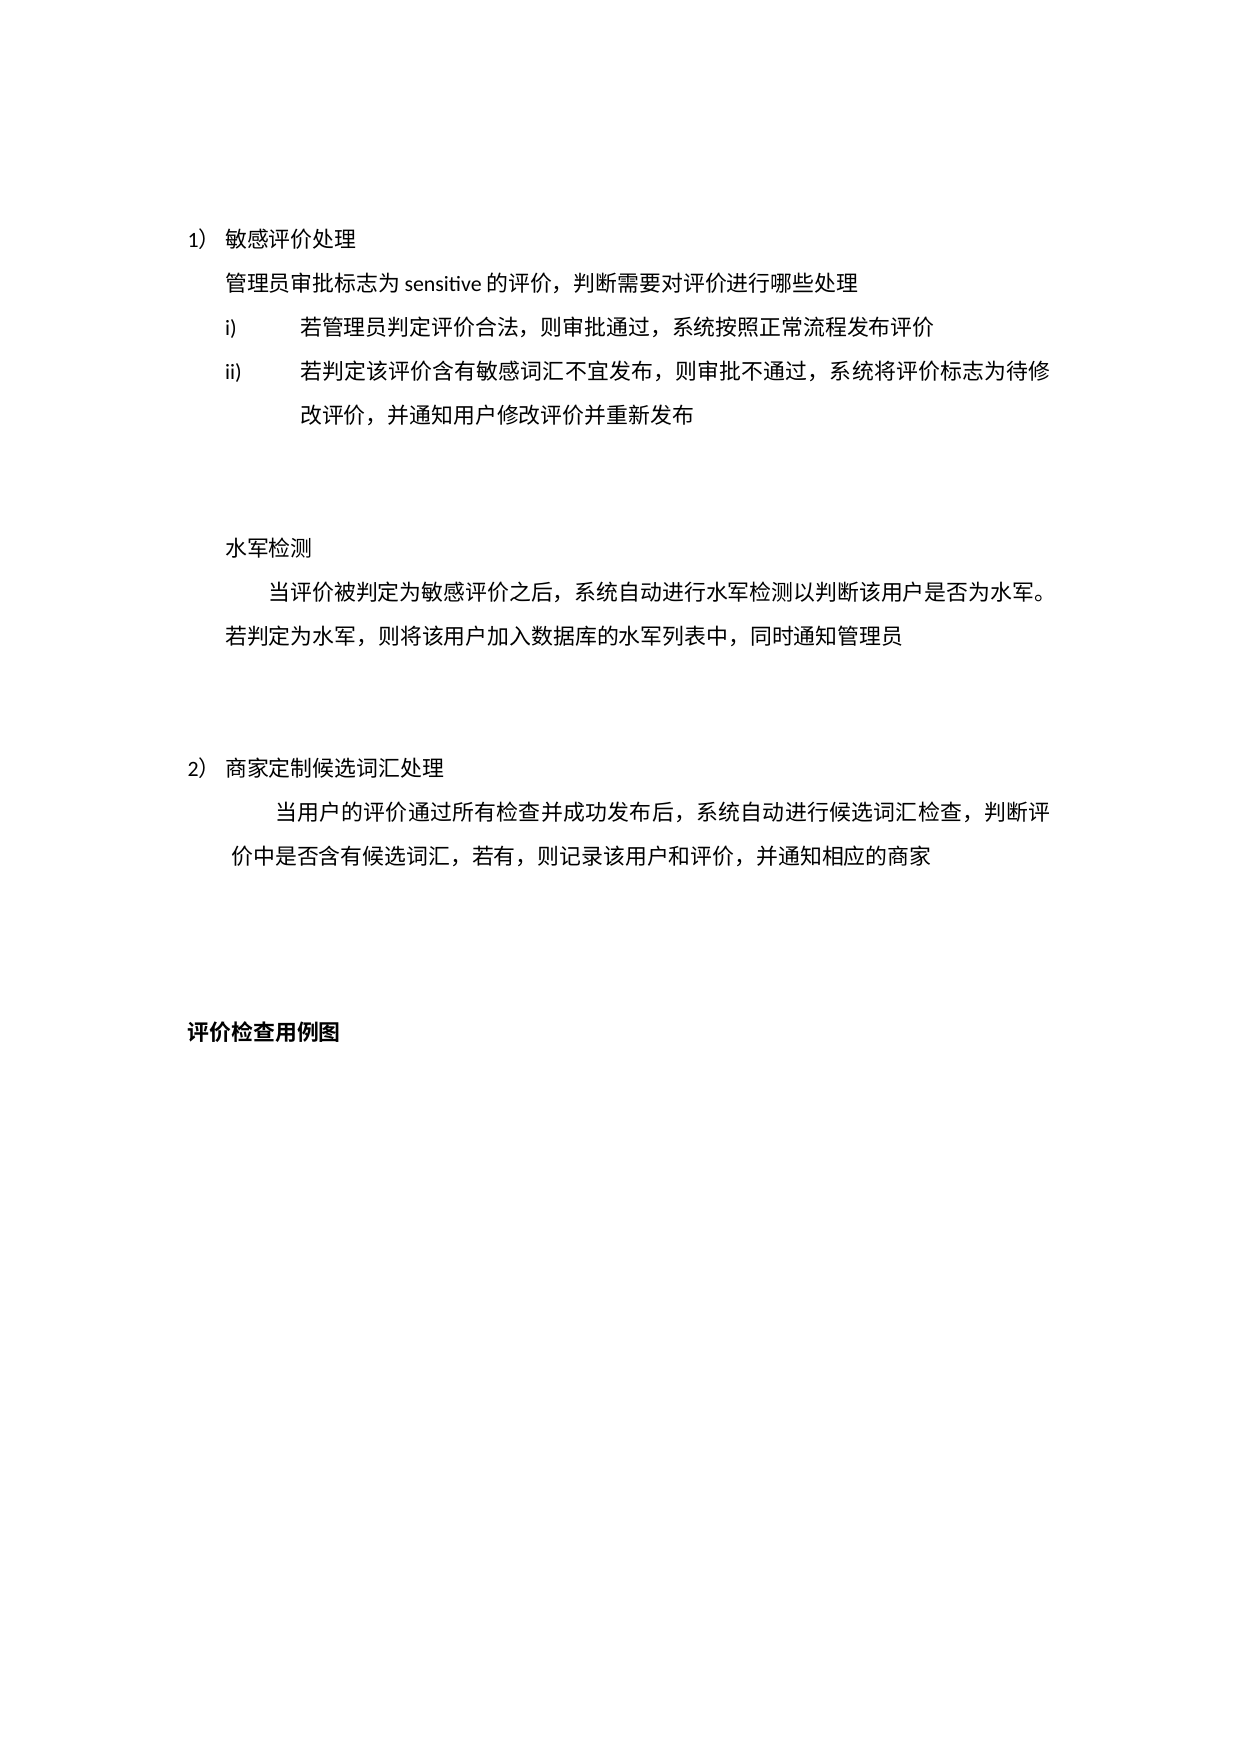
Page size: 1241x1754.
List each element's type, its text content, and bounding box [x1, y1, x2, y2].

list 商家定制候选词汇处理 [187, 745, 1053, 789]
list 若管理员判定评价合法，则审批通过，系统按照正常流程发布评价 [225, 304, 1053, 348]
list 若判定该评价含有敏感词汇不宜发布，则审批不通过，系统将评价标志为待修改评价，并通知用户修改评价并重新发布 [225, 348, 1053, 436]
text 水军检测 [225, 524, 1053, 568]
text 当用户的评价通过所有检查并成功发布后，系统自动进行候选词汇检查，判断评价中是否含有候选词汇，若有，则记录该用户和评价，并通知相应的商家 [231, 789, 1053, 877]
text 评价检查用例图 [187, 1009, 1053, 1053]
text 若判定为水军，则将该用户加入数据库的水军列表中，同时通知管理员 [225, 613, 1053, 657]
list 敏感评价处理 [187, 216, 1053, 260]
text 当评价被判定为敏感评价之后，系统自动进行水军检测以判断该用户是否为水军。 [225, 568, 1053, 613]
text 管理员审批标志为sensitive的评价，判断需要对评价进行哪些处理 [225, 260, 1053, 304]
